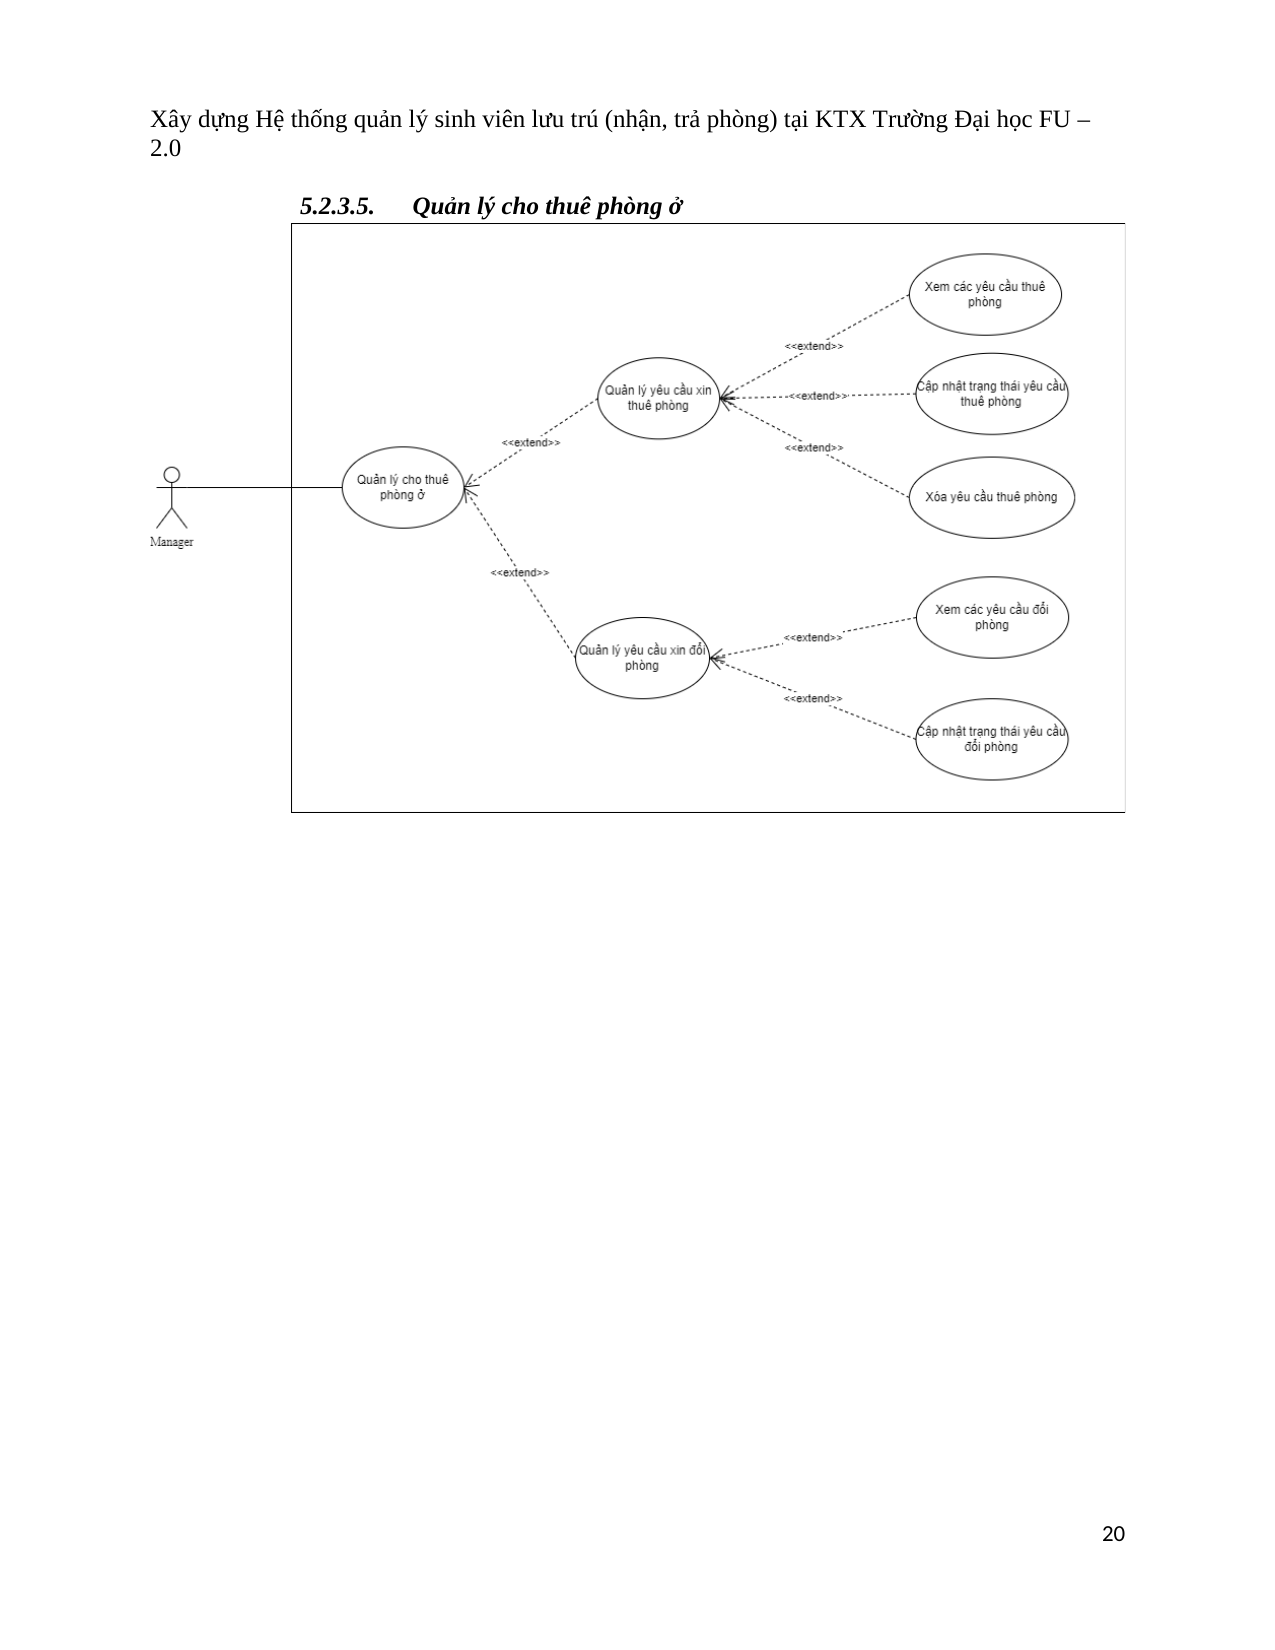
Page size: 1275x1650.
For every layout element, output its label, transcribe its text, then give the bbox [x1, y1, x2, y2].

picture [150, 223, 1125, 813]
text Quản lý cho thuê phòng ở [300, 191, 1125, 219]
